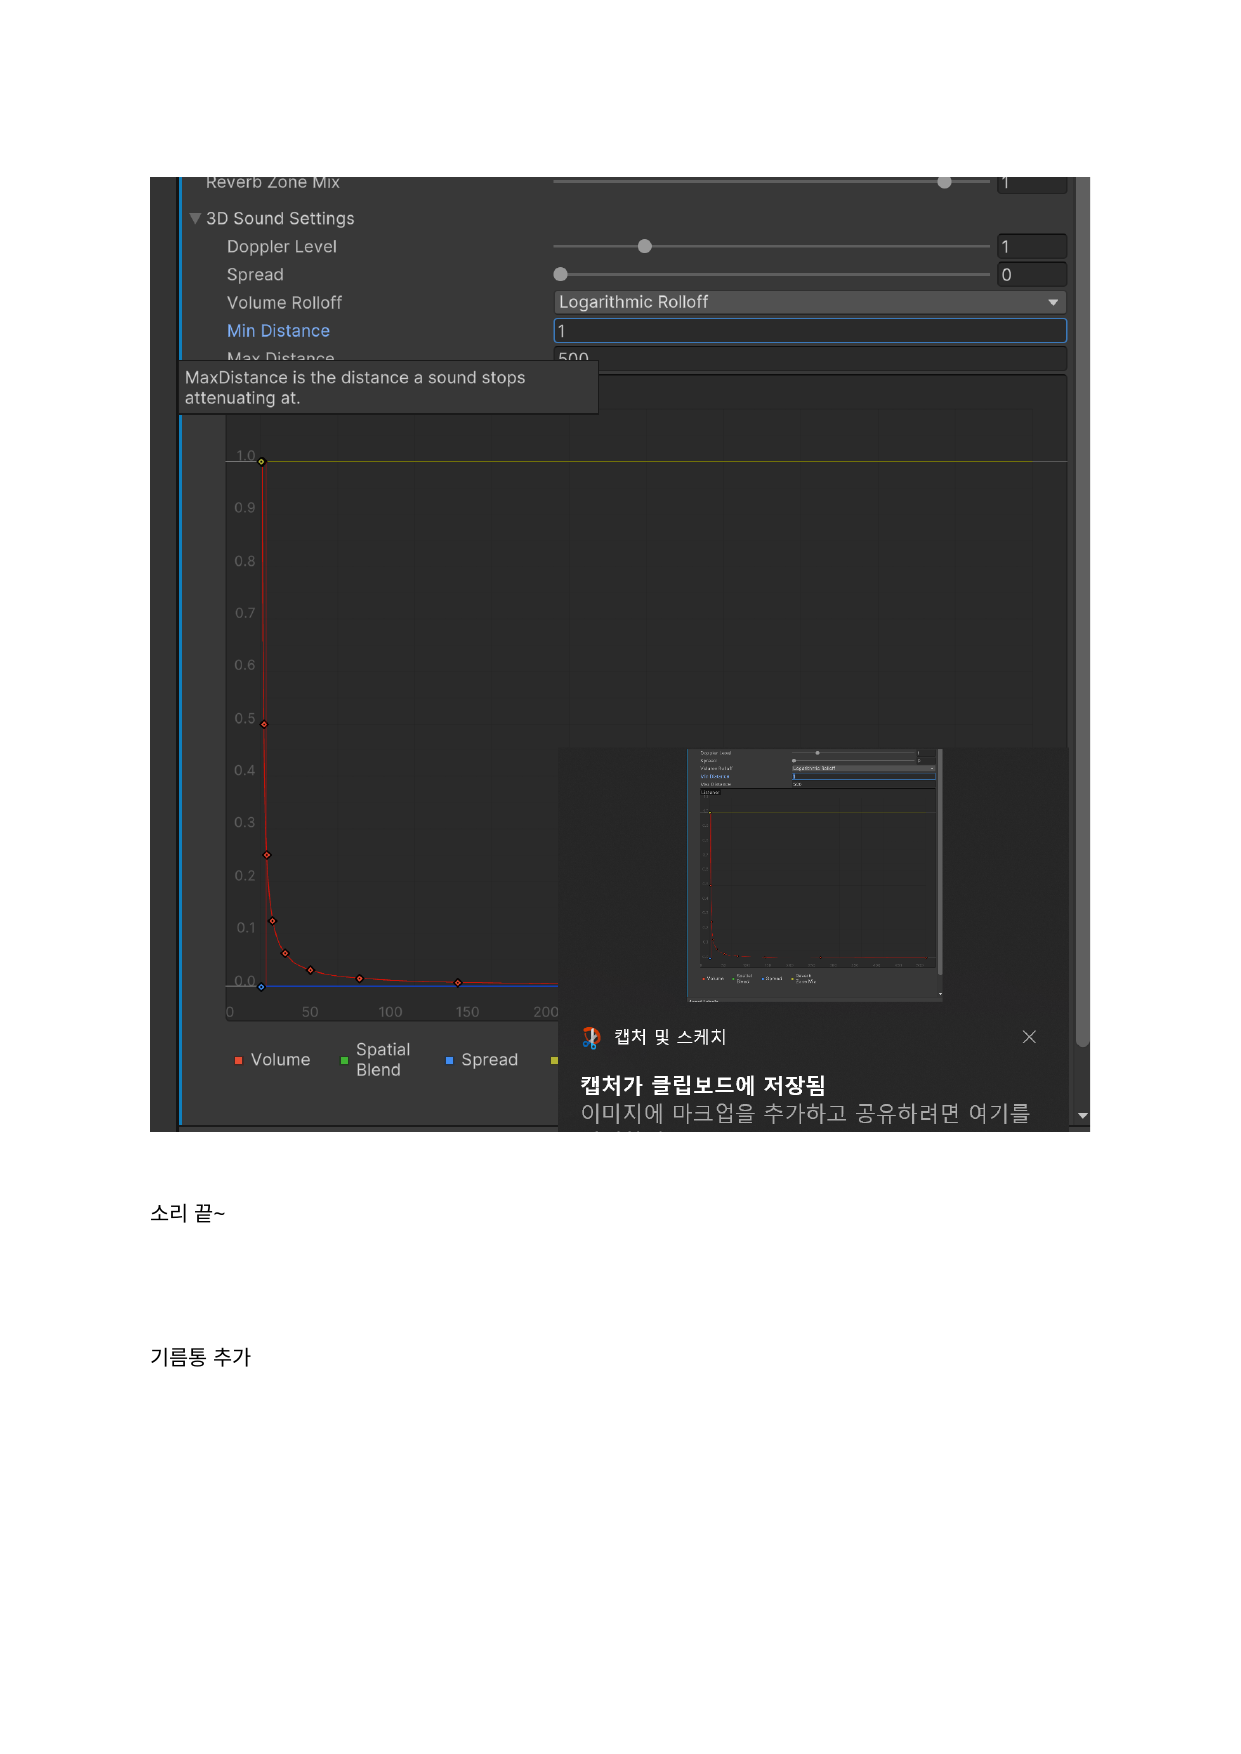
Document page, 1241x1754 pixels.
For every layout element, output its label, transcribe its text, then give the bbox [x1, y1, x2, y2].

picture [150, 177, 1091, 1132]
text 기름통 추가 [150, 1342, 1090, 1372]
text 소리 끝~ [150, 1198, 1090, 1228]
